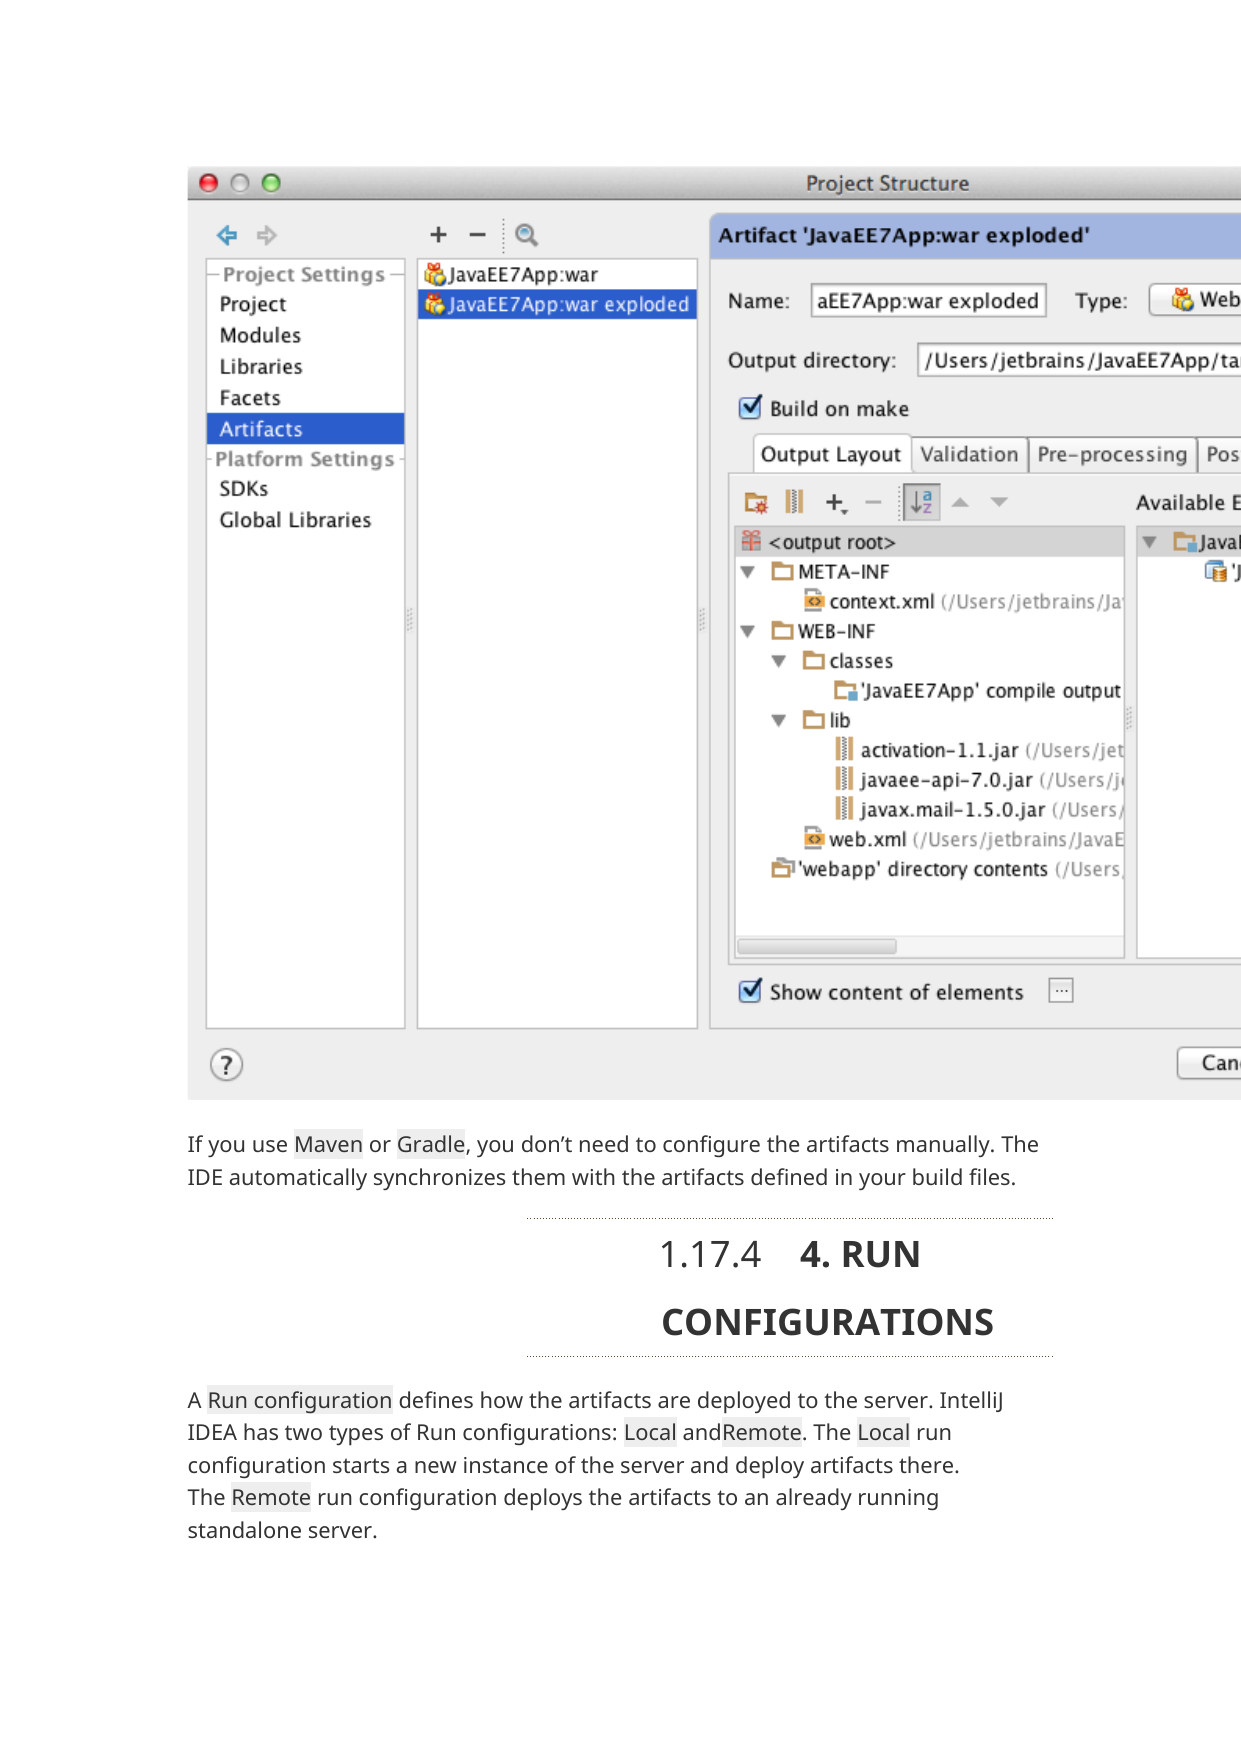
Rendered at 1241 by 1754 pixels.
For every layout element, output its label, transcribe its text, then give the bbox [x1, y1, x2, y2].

text A Run configuration defines how the artifacts are deployed to the server. IntelliJ IDEA has two types of Run configurations: Local andRemote. The Local run configuration starts a new instance of the server and deploy artifacts there. The Remote run configuration deploys the artifacts to an already running standalone server. [187, 1383, 1053, 1546]
text If you use Maven or Gradle, you don’t need to configure the artifacts manually. The IDE automatically synchronizes them with the artifacts defined in your build files. [187, 1128, 1053, 1193]
subtitle 4. Run configurations [527, 1218, 1053, 1357]
picture [187, 166, 1241, 1100]
